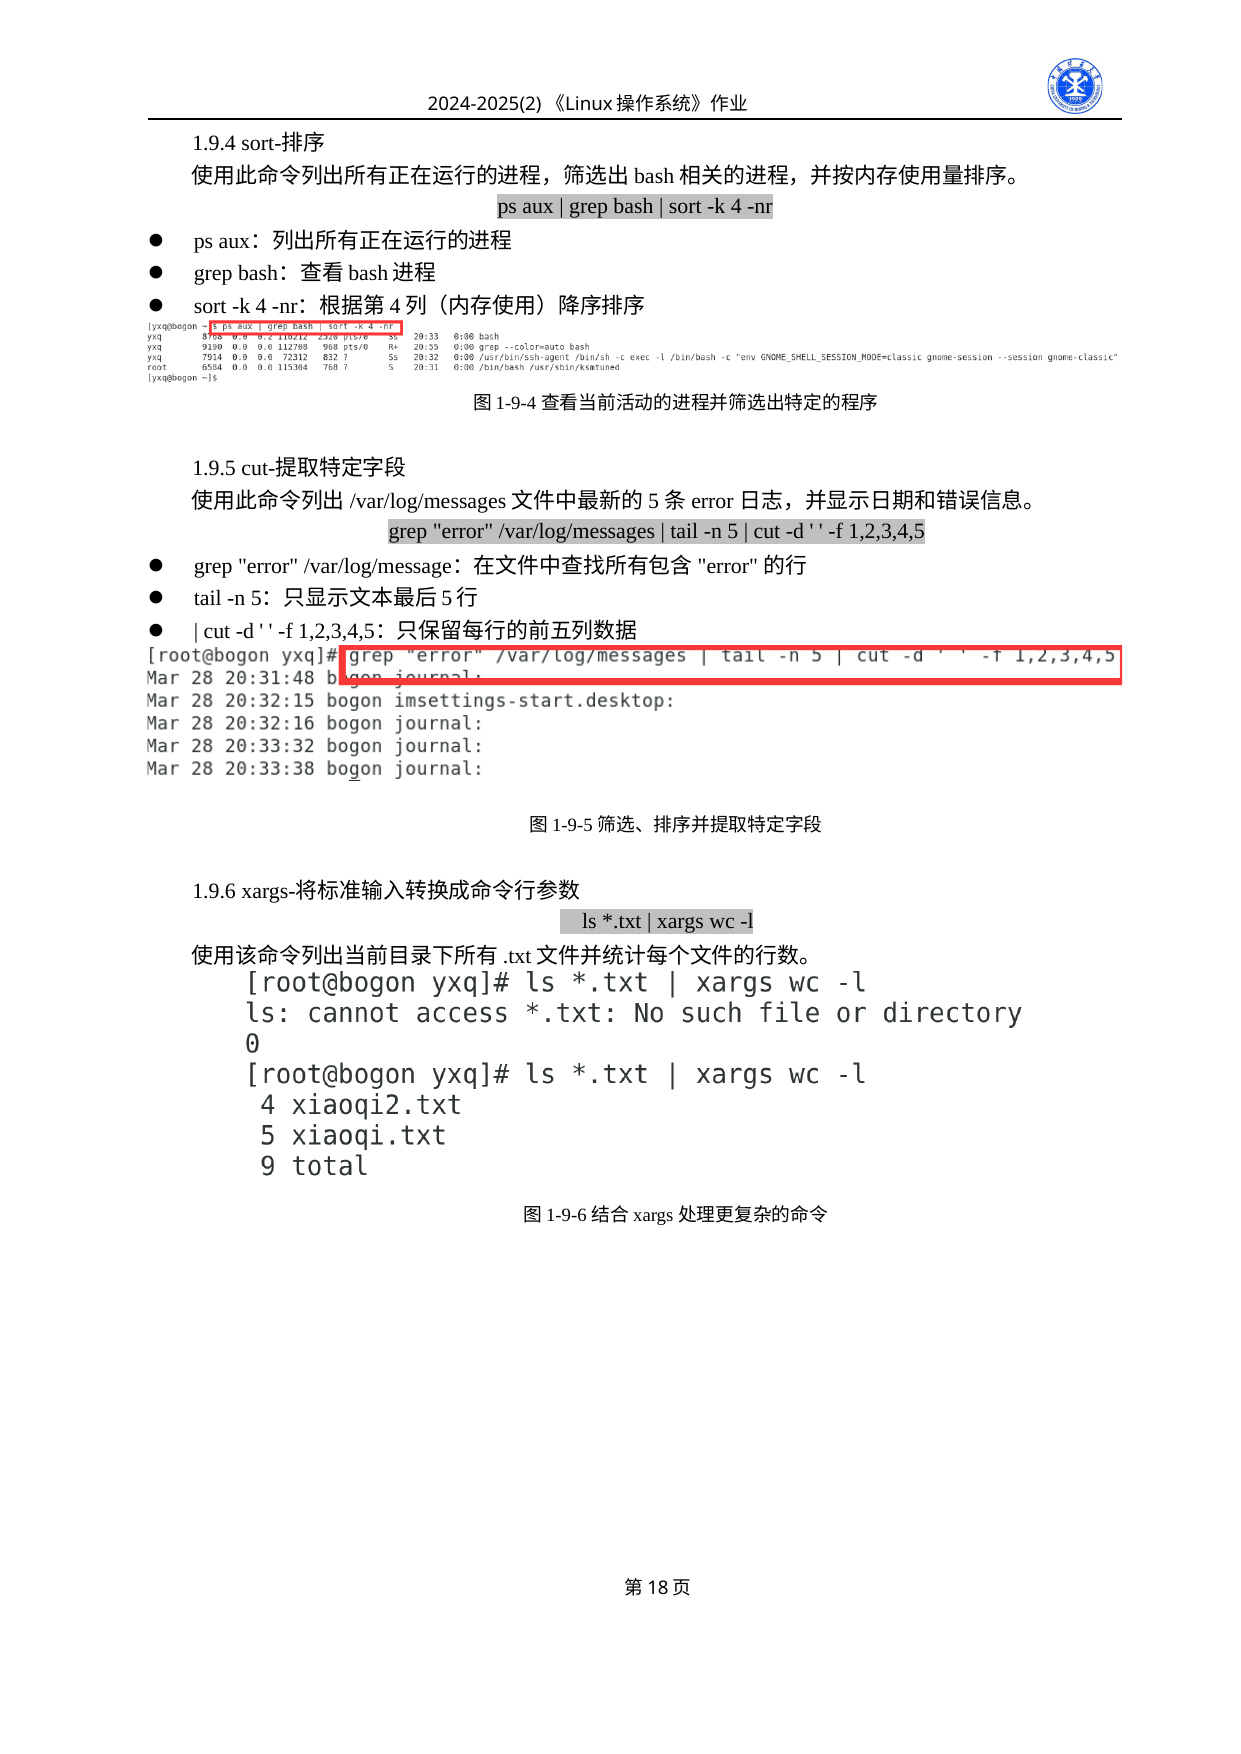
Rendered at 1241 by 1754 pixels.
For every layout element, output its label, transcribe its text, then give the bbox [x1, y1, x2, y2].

text 使用此命令列出 /var/log/messages 文件中最新的 5 条 error 日志，并显示日期和错误信息。 [148, 482, 1122, 515]
list grep "error" /var/log/message：在文件中查找所有包含 "error" 的行 [148, 547, 1122, 580]
picture [147, 320, 1123, 383]
text 1.9.6 xargs-将标准输入转换成命令行参数 [148, 872, 1122, 905]
list | cut -d ' ' -f 1,2,3,4,5：只保留每行的前五列数据 [148, 612, 1122, 645]
text ps aux | grep bash | sort -k 4 -nr [148, 190, 1122, 222]
text grep "error" /var/log/messages | tail -n 5 | cut -d ' ' -f 1,2,3,4,5 [148, 515, 1122, 547]
list sort -k 4 -nr：根据第4列（内存使用）降序排序 [148, 287, 1122, 320]
list grep bash：查看bash进程 [148, 255, 1122, 287]
text ls *.txt | xargs wc -l [148, 905, 1122, 937]
picture [245, 970, 1025, 1179]
list tail -n 5：只显示文本最后5行 [148, 580, 1122, 612]
picture [1047, 58, 1103, 114]
text 图1-9-6 结合 xargs 处理更复杂的命令 [191, 1197, 1122, 1230]
text 使用该命令列出当前目录下所有 .txt 文件并统计每个文件的行数。 [148, 937, 1122, 970]
text 图1-9-4 查看当前活动的进程并筛选出特定的程序 [191, 385, 1122, 417]
text 1.9.5 cut-提取特定字段 [148, 450, 1122, 482]
text 1.9.4 sort-排序 [148, 125, 1122, 157]
list ps aux：列出所有正在运行的进程 [148, 222, 1122, 255]
text 使用此命令列出所有正在运行的进程，筛选出 bash 相关的进程，并按内存使用量排序。 [148, 157, 1122, 190]
picture [147, 645, 1123, 781]
text 图 1-9-5 筛选、排序并提取特定字段 [191, 807, 1122, 840]
